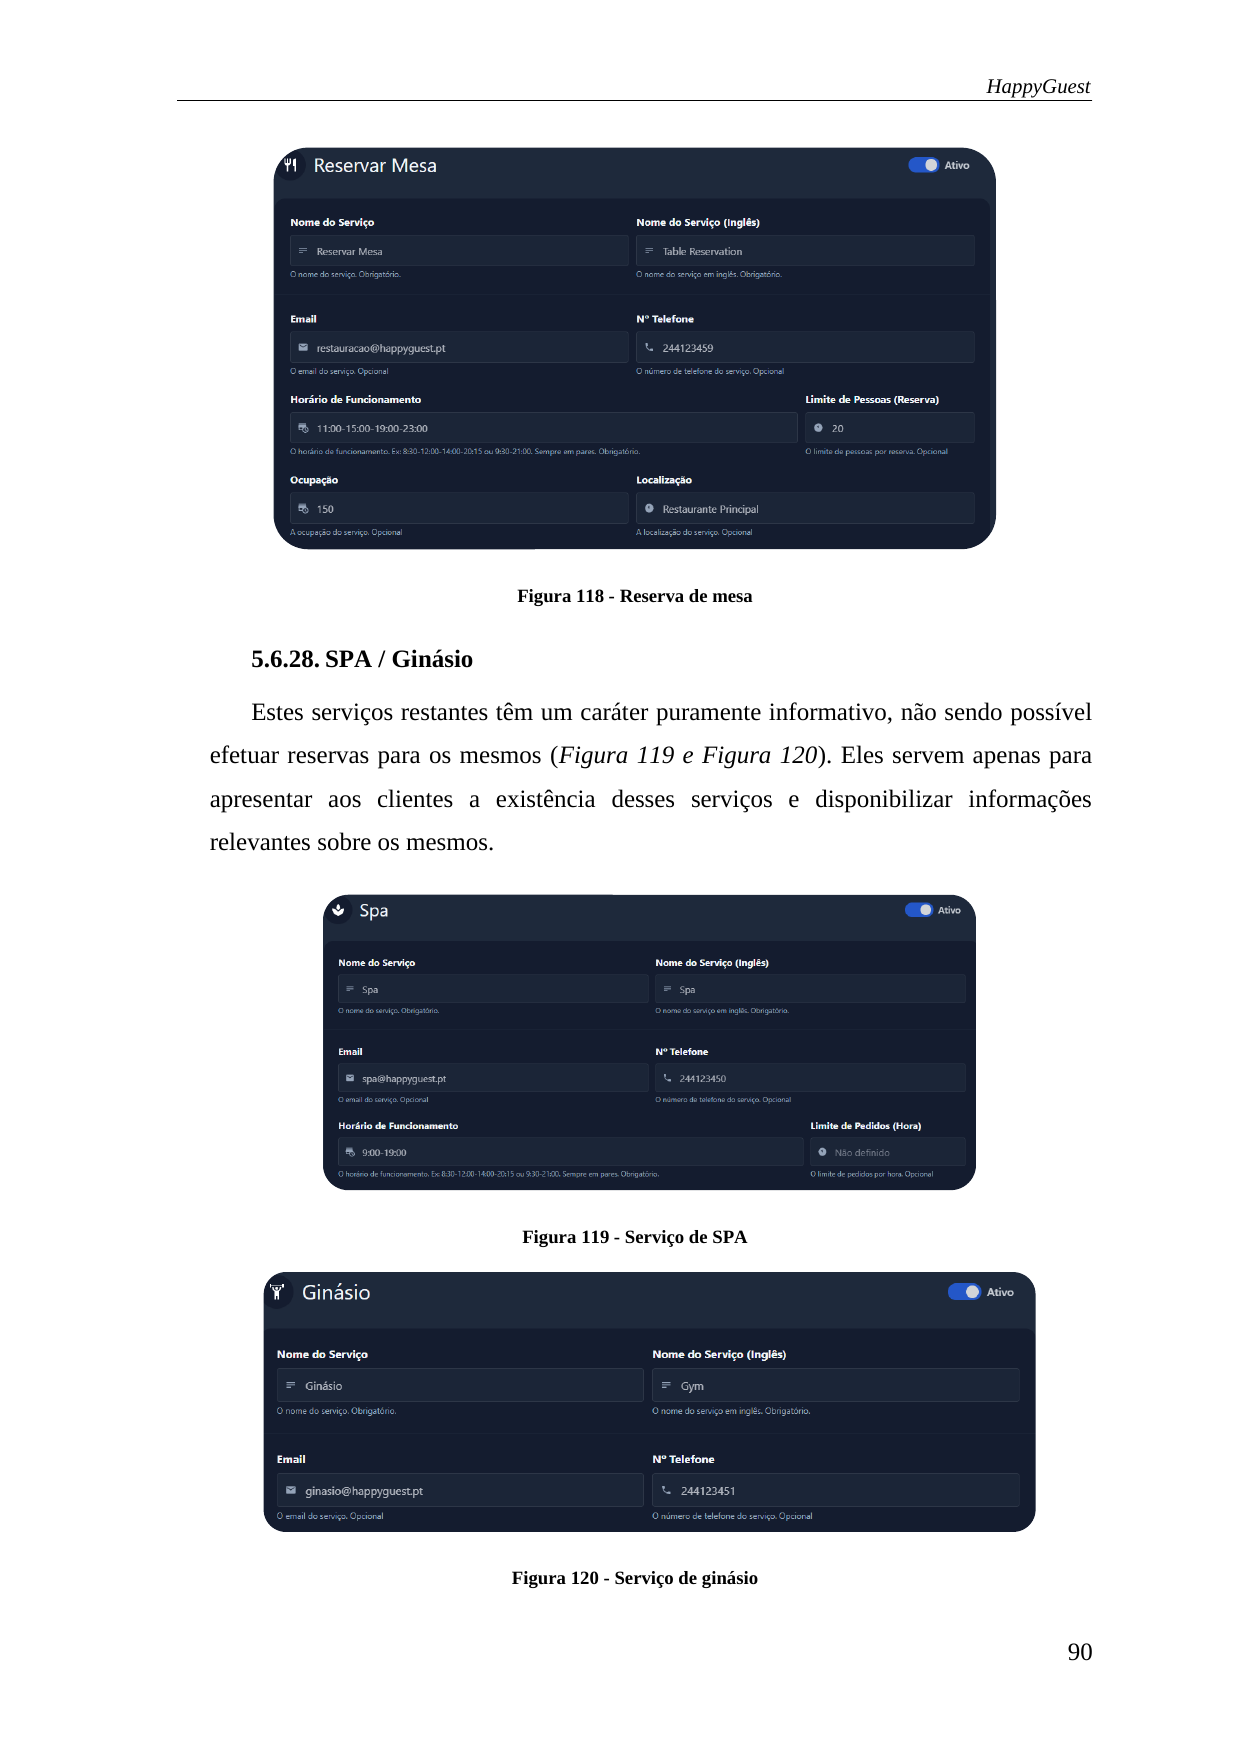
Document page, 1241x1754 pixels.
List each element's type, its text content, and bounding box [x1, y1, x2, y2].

text Estes serviços restantes têm um caráter puramente informativo, não sendo possível efetuar reservas para os mesmos (Figura 119 e Figura 120). Eles servem apenas para apresentar aos clientes a existência desses serviços e disponibilizar informações relevantes sobre os mesmos. [209, 697, 1092, 856]
picture [323, 894, 976, 1191]
picture [263, 1272, 1036, 1532]
picture [273, 147, 997, 550]
subtitle SPA / Ginásio [251, 644, 1092, 672]
